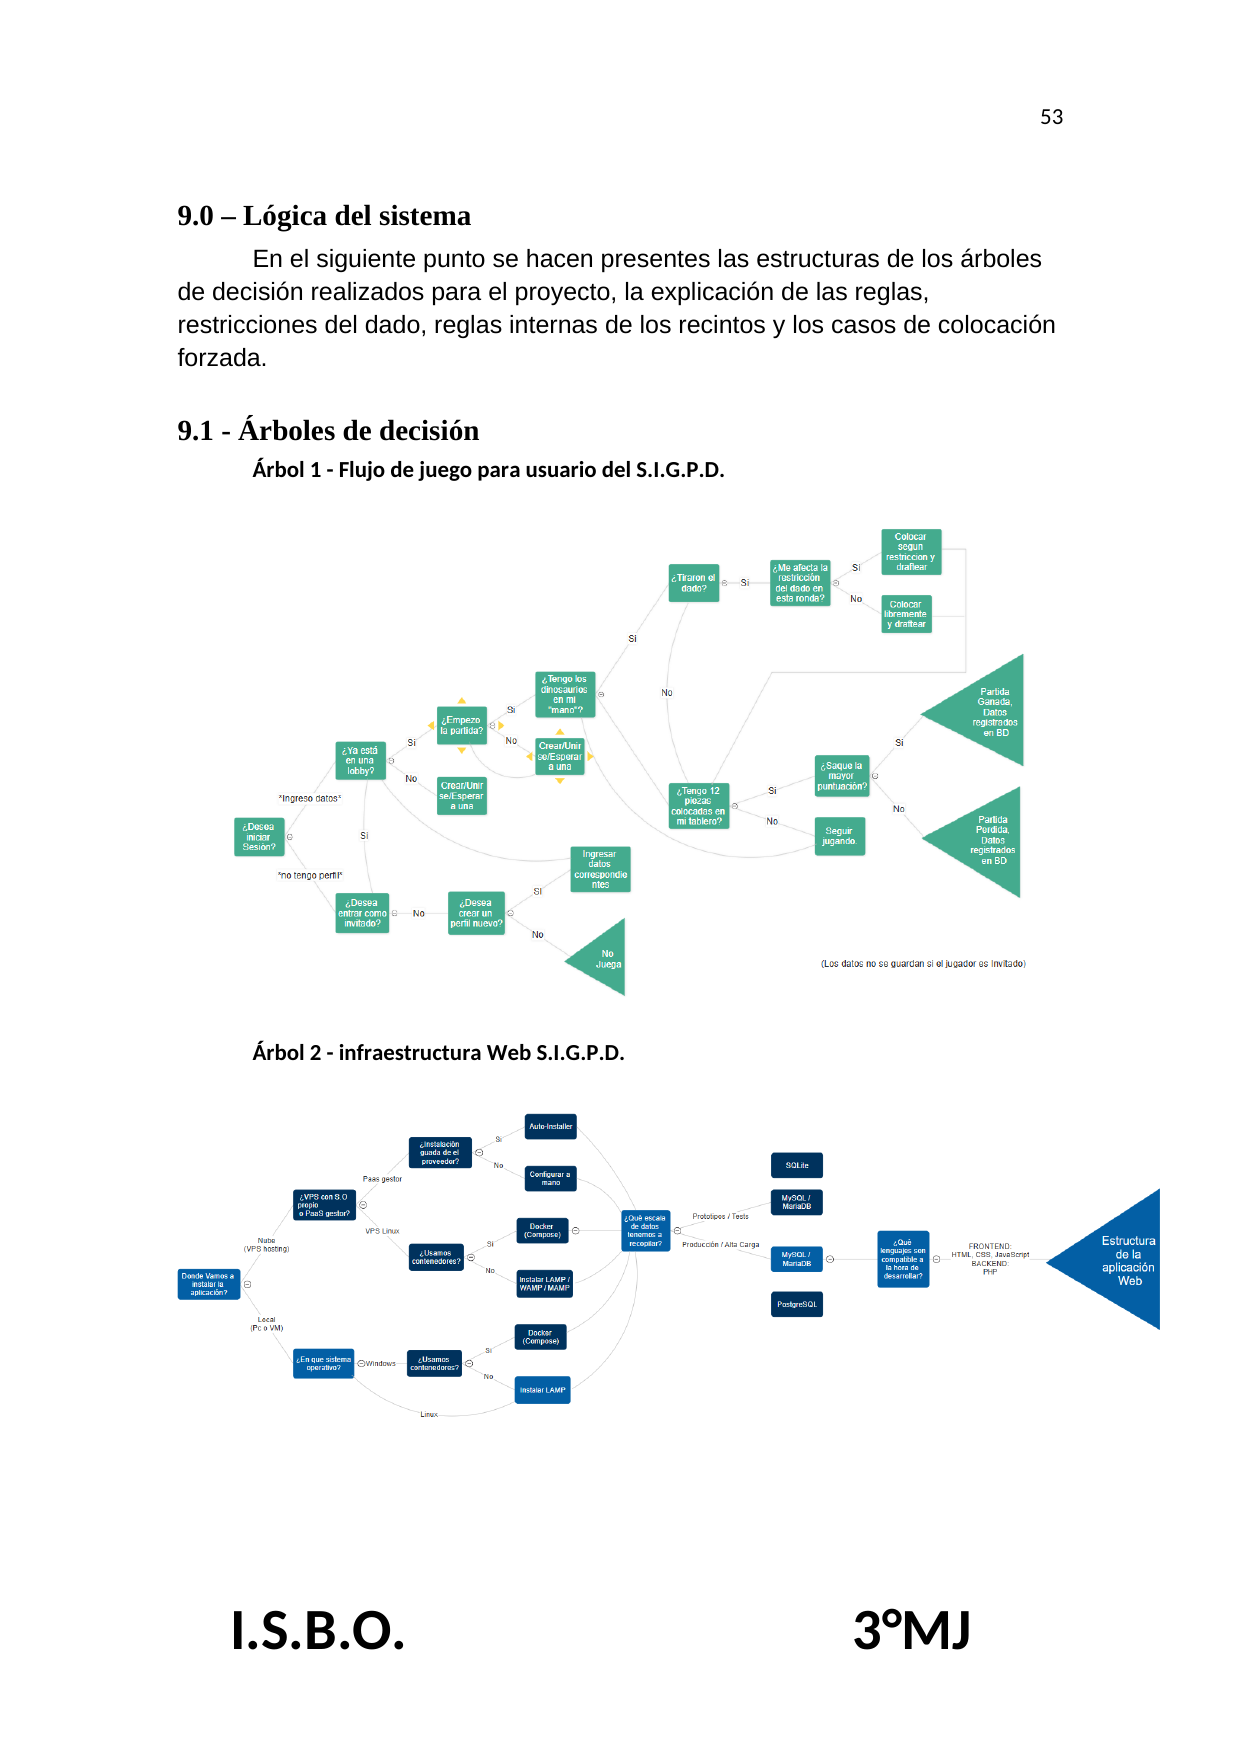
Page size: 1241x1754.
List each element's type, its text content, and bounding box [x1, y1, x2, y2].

text Árbol 2 - infraestructura Web S.I.G.P.D. [177, 1038, 1063, 1066]
picture [177, 1082, 1162, 1455]
text En el siguiente punto se hacen presentes las estructuras de los árboles de decisión realizados para el proyecto, la explicación de las reglas, restricciones del dado, reglas internas de los recintos y los casos de colocación forzada. [177, 244, 1063, 371]
subtitle 9.1 - Árboles de decisión [177, 413, 1063, 447]
text Árbol 1 - Flujo de juego para usuario del S.I.G.P.D. [177, 455, 1063, 483]
subtitle 9.0 – Lógica del sistema [177, 198, 1063, 231]
picture [209, 499, 1031, 1022]
